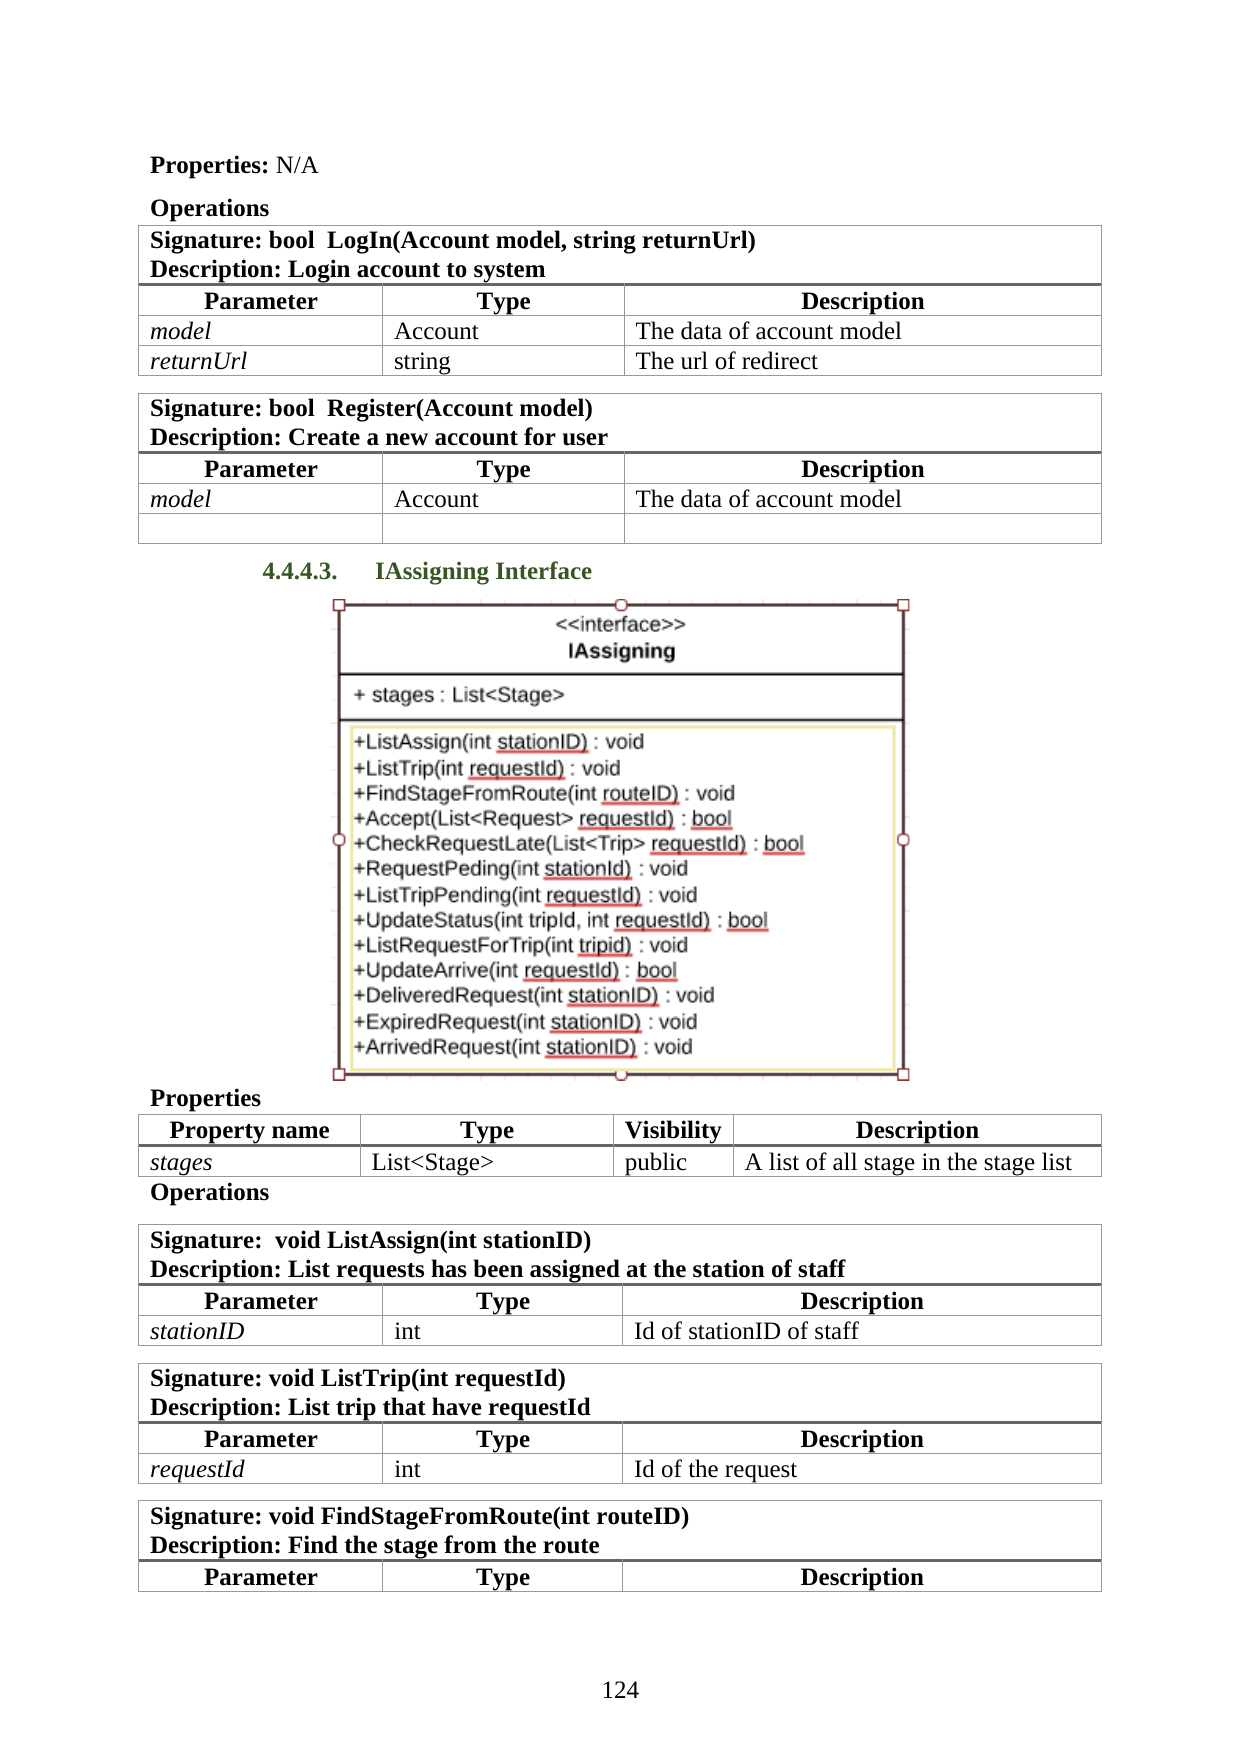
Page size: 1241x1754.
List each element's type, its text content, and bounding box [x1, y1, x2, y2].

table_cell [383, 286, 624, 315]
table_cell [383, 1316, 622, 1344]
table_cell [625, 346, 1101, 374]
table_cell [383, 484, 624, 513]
text Operations [150, 193, 1090, 222]
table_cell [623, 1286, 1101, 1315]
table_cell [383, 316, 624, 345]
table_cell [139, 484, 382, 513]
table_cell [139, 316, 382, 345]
picture [330, 599, 910, 1081]
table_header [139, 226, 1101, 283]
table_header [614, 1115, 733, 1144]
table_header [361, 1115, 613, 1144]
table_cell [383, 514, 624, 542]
text Properties [150, 1083, 1090, 1112]
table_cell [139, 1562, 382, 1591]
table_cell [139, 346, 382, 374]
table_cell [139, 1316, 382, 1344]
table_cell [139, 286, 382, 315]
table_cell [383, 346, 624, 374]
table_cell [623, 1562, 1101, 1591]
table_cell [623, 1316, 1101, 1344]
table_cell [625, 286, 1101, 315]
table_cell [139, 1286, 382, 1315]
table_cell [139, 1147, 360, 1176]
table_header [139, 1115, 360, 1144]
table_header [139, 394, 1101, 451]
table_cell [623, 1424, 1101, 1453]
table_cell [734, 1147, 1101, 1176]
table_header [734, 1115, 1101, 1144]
text Operations [150, 1177, 1090, 1205]
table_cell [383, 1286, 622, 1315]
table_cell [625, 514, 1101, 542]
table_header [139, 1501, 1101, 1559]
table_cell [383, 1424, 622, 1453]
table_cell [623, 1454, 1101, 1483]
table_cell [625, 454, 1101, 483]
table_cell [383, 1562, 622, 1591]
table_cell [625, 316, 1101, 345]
text Properties: N/A [150, 150, 1090, 179]
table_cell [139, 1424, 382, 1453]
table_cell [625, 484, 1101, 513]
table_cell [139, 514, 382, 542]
subtitle IAssigning Interface [262, 556, 1090, 585]
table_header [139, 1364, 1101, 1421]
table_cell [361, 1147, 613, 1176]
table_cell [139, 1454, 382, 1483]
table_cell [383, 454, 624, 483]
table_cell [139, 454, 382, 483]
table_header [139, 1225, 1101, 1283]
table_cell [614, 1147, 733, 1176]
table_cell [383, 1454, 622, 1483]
